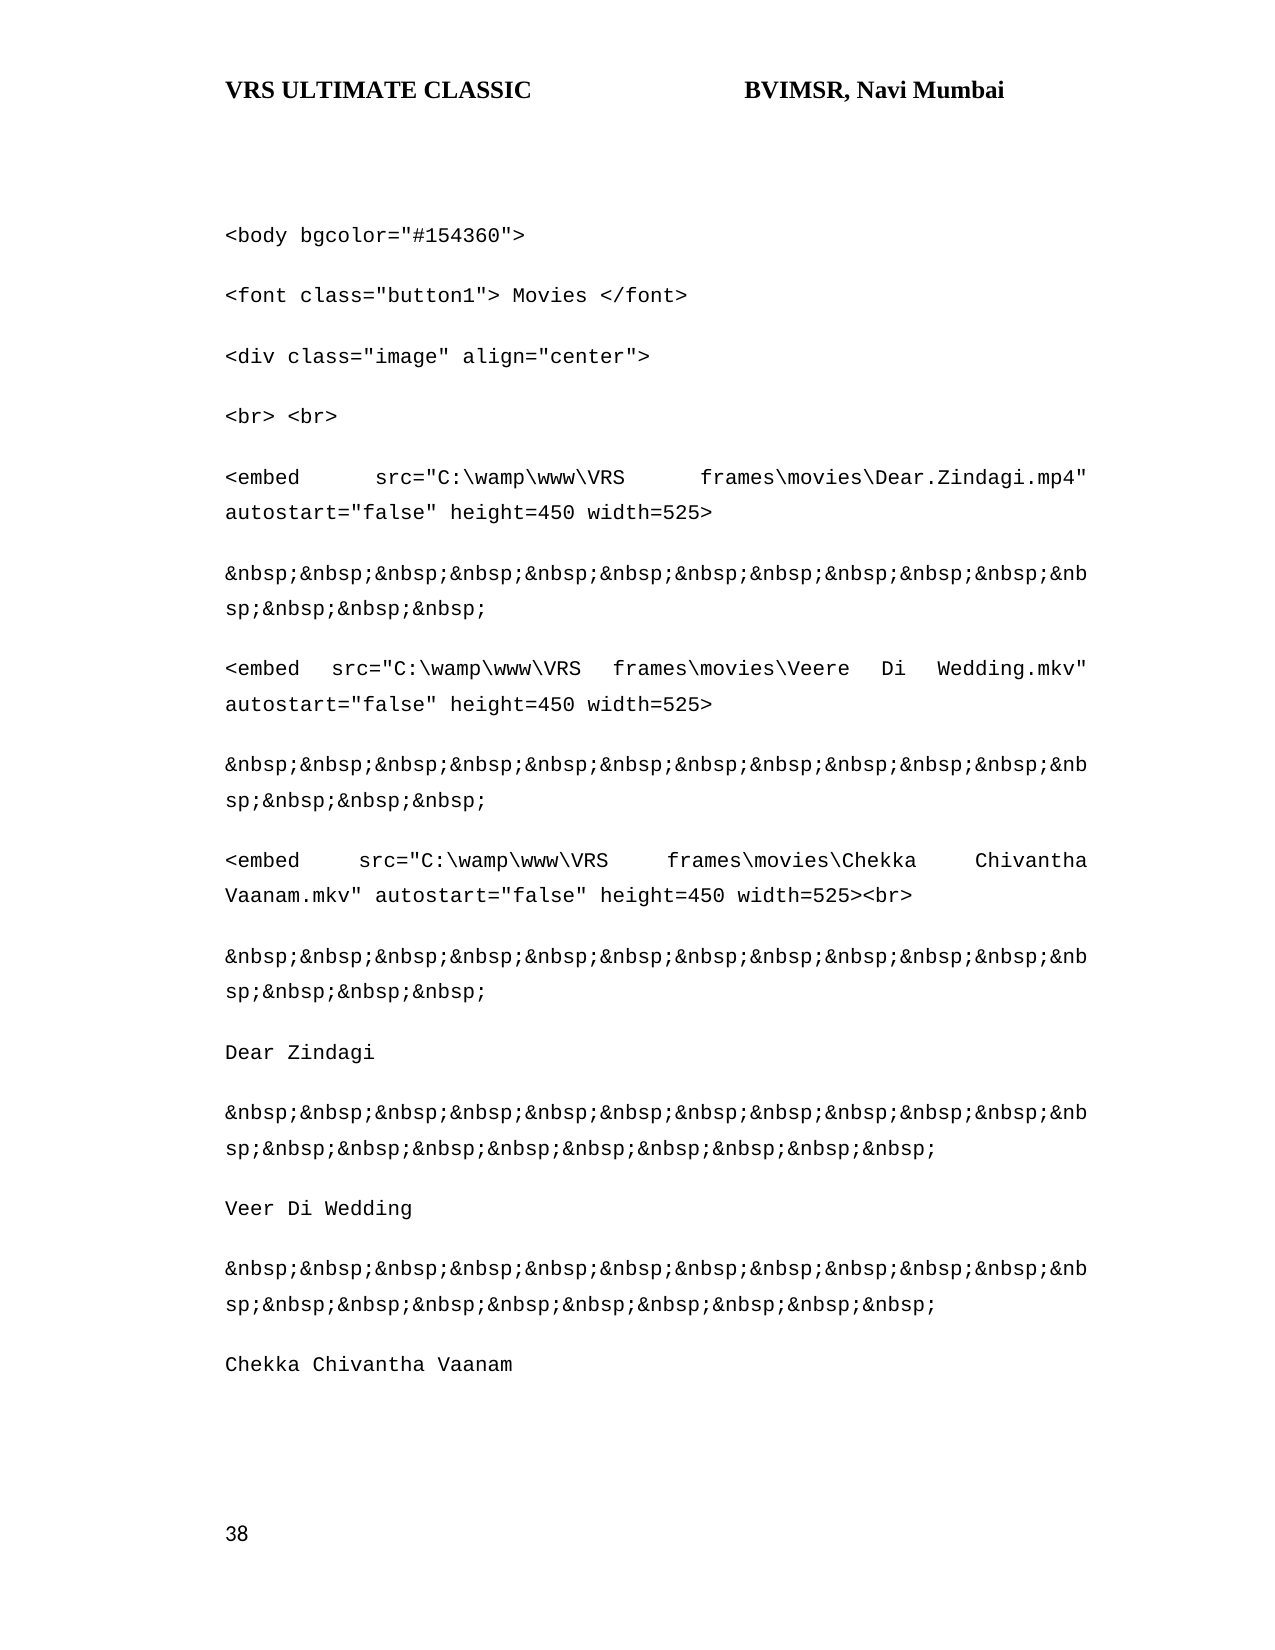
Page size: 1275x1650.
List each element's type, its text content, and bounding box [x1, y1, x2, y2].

text &nbsp;&nbsp;&nbsp;&nbsp;&nbsp;&nbsp;&nbsp;&nbsp;&nbsp;&nbsp;&nbsp;&nbsp;&nbsp;&nbsp;&nbsp; [225, 562, 1087, 622]
text <br> <br> [225, 406, 1087, 430]
text <embed src="C:\wamp\www\VRS frames\movies\Dear.Zindagi.mp4" autostart="false" height=450 width=525> [225, 467, 1087, 526]
text &nbsp;&nbsp;&nbsp;&nbsp;&nbsp;&nbsp;&nbsp;&nbsp;&nbsp;&nbsp;&nbsp;&nbsp;&nbsp;&nbsp;&nbsp; [225, 946, 1087, 1005]
text &nbsp;&nbsp;&nbsp;&nbsp;&nbsp;&nbsp;&nbsp;&nbsp;&nbsp;&nbsp;&nbsp;&nbsp;&nbsp;&nbsp;&nbsp;&nbsp;&nbsp;&nbsp;&nbsp;&nbsp;&nbsp; [225, 1102, 1087, 1161]
text &nbsp;&nbsp;&nbsp;&nbsp;&nbsp;&nbsp;&nbsp;&nbsp;&nbsp;&nbsp;&nbsp;&nbsp;&nbsp;&nbsp;&nbsp;&nbsp;&nbsp;&nbsp;&nbsp;&nbsp;&nbsp; [225, 1258, 1087, 1317]
text &nbsp;&nbsp;&nbsp;&nbsp;&nbsp;&nbsp;&nbsp;&nbsp;&nbsp;&nbsp;&nbsp;&nbsp;&nbsp;&nbsp;&nbsp; [225, 754, 1087, 813]
text Veer Di Wedding [225, 1198, 1087, 1222]
text <body bgcolor="#154360"> [225, 225, 1087, 249]
text Chekka Chivantha Vaanam [225, 1354, 1087, 1378]
text <embed src="C:\wamp\www\VRS frames\movies\Veere Di Wedding.mkv" autostart="false" height=450 width=525> [225, 658, 1087, 717]
text <font class="button1"> Movies </font> [225, 285, 1087, 309]
text <div class="image" align="center"> [225, 346, 1087, 369]
text <embed src="C:\wamp\www\VRS frames\movies\Chekka Chivantha Vaanam.mkv" autostart="false" height=450 width=525><br> [225, 850, 1087, 909]
text Dear Zindagi [225, 1042, 1087, 1065]
